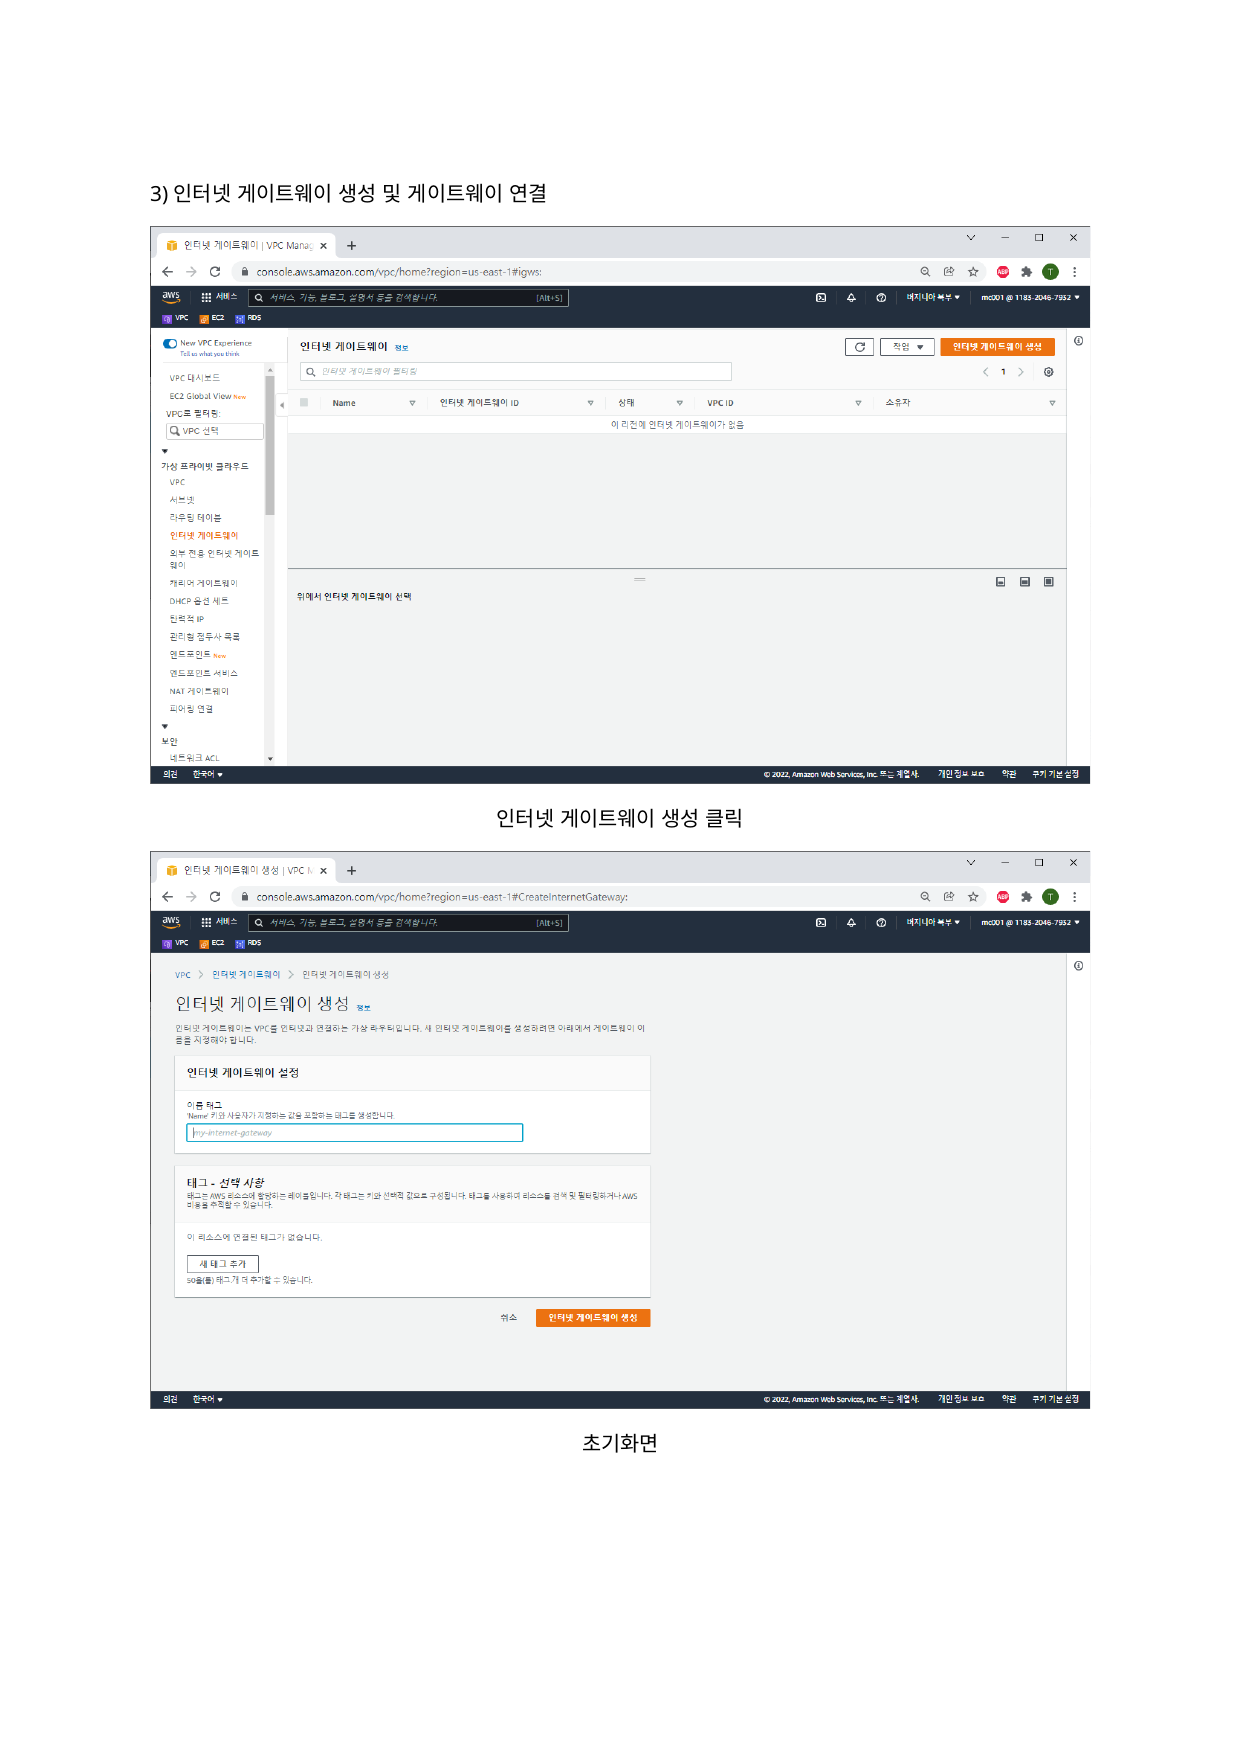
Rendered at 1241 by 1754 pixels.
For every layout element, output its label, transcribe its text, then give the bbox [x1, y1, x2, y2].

text 인터넷 게이트웨이 생성 클릭 [150, 802, 1090, 833]
picture [150, 851, 1091, 1409]
subtitle 3) 인터넷 게이트웨이 생성 및 게이트웨이 연결 [150, 177, 1090, 207]
picture [150, 226, 1091, 784]
text 초기화면 [150, 1427, 1090, 1458]
